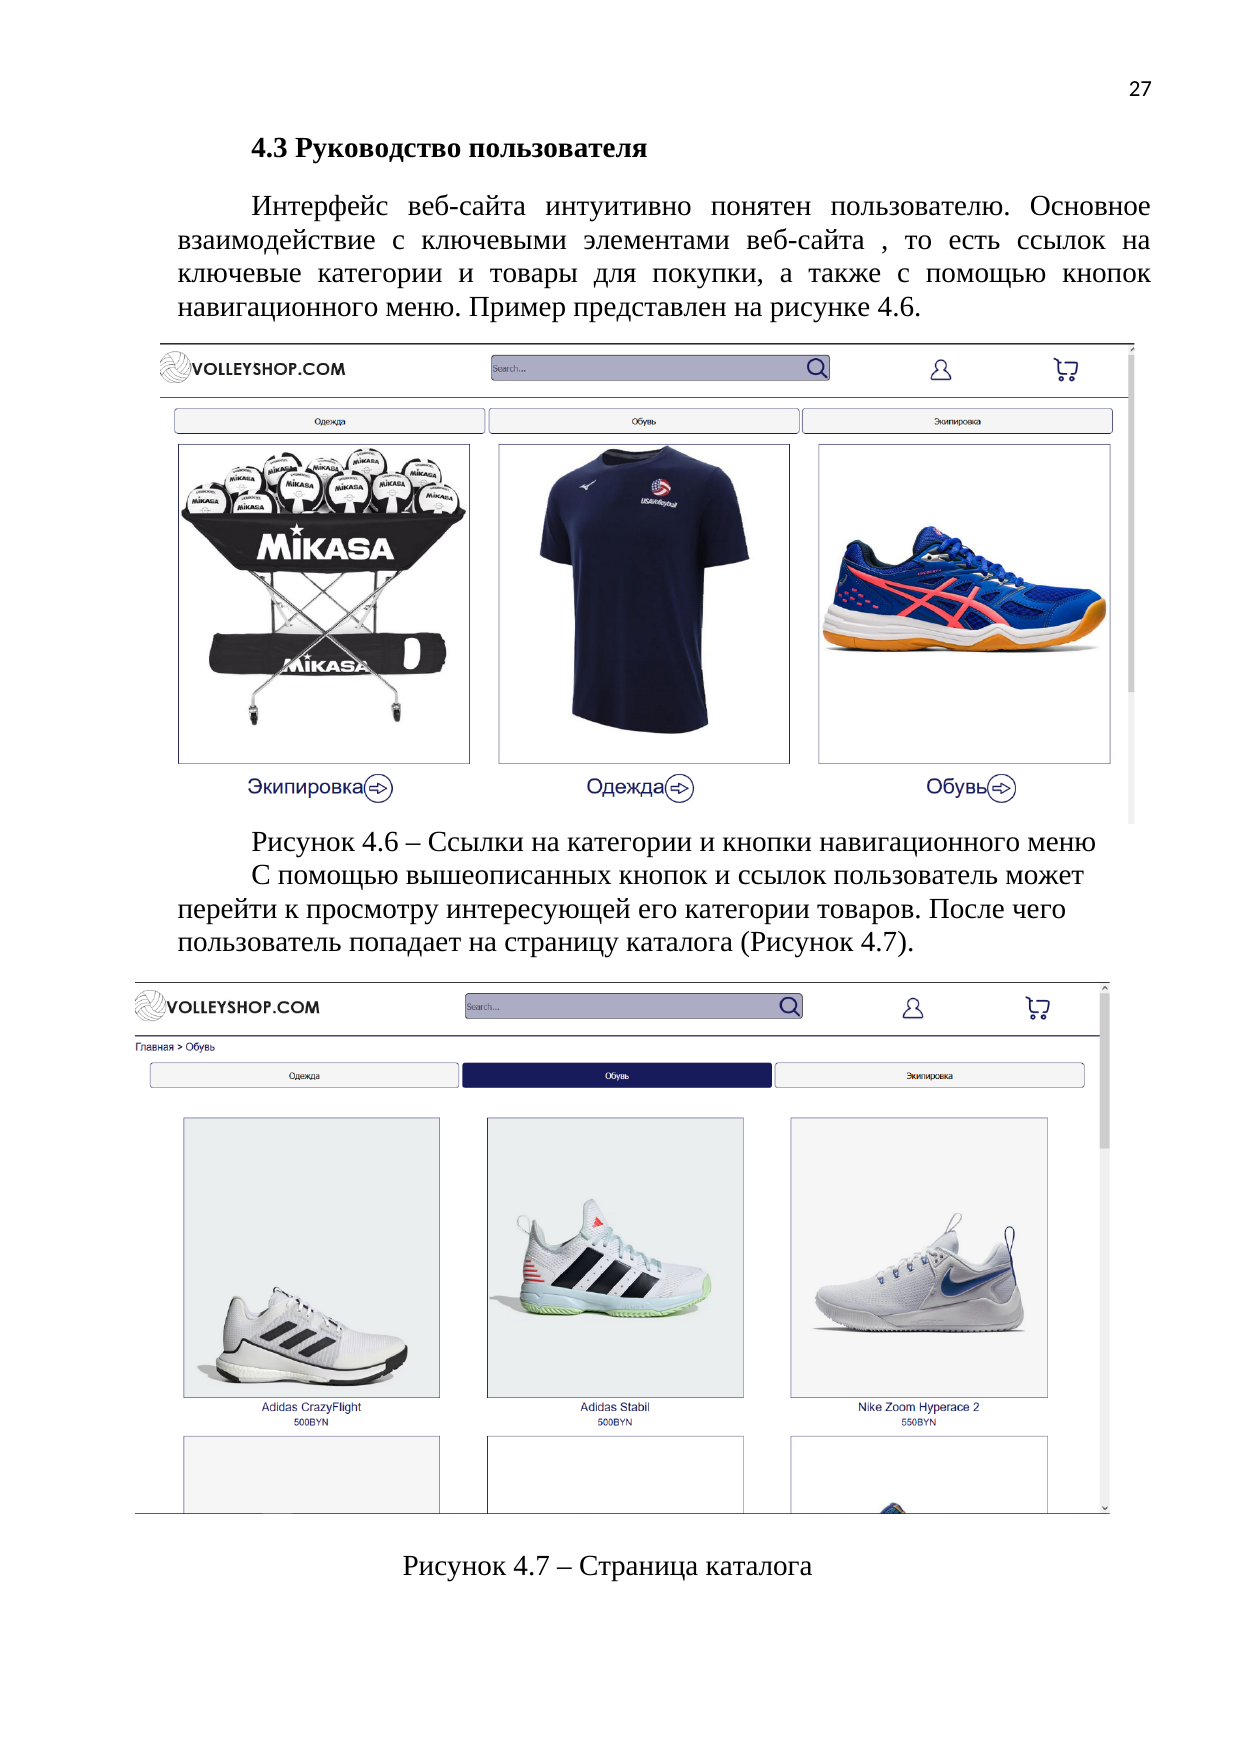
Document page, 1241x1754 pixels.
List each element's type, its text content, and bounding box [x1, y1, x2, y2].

picture [135, 982, 1110, 1514]
picture [160, 343, 1135, 824]
text Рисунок 4.7 – Страница каталога [327, 1548, 1152, 1581]
text Интерфейс веб-сайта интуитивно понятен пользователю. Основное взаимодействие с ключевыми элементами веб-сайта , то есть ссылок на ключевые категории и товары для покупки, а также с помощью кнопок навигационного меню. Пример представлен на рисунке 4.6. [177, 188, 1152, 322]
text С помощью вышеописанных кнопок и ссылок пользователь может перейти к просмотру интересующей его категории товаров. После чего пользователь попадает на страницу каталога (Рисунок 4.7). [177, 857, 1152, 958]
text 4.3 Руководство пользователя [177, 130, 1152, 163]
